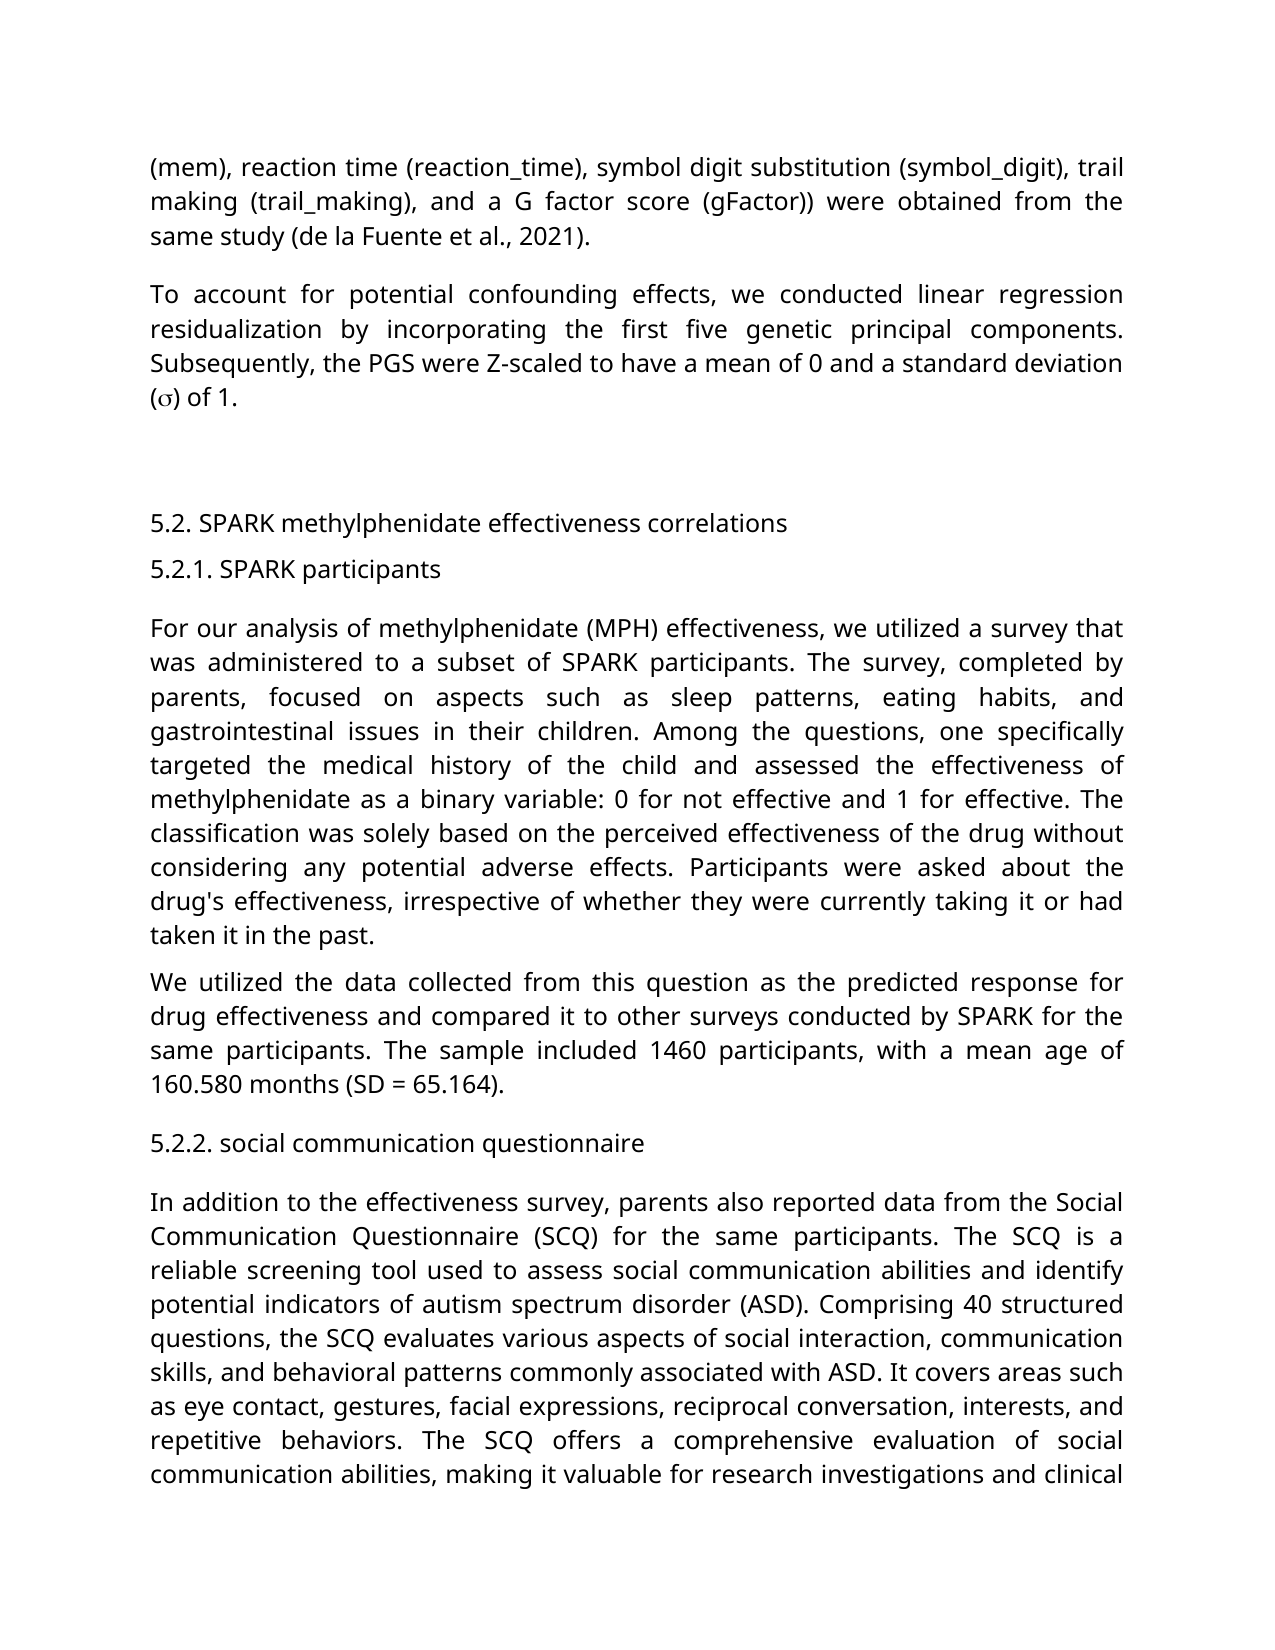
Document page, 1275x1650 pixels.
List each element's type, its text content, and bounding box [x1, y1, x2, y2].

subtitle 5.2.1. SPARK participants [150, 552, 1125, 586]
subtitle 5.2.2. social communication questionnaire [150, 1125, 1125, 1159]
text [150, 150, 1125, 252]
text To account for potential confounding effects, we conducted linear regression residualization by incorporating the first five genetic principal components. Subsequently, the PGS were Z-scaled to have a mean of 0 and a standard deviation () of 1. [150, 277, 1125, 413]
subtitle 5.2. SPARK methylphenidate effectiveness correlations [150, 505, 1125, 539]
subtitle For our analysis of methylphenidate (MPH) effectiveness, we utilized a survey that was administered to a subset of SPARK participants. The survey, completed by parents, focused on aspects such as sleep patterns, eating habits, and gastrointestinal issues in their children. Among the questions, one specifically targeted the medical history of the child and assessed the effectiveness of methylphenidate as a binary variable: 0 for not effective and 1 for effective. The classification was solely based on the perceived effectiveness of the drug without considering any potential adverse effects. Participants were asked about the drug's effectiveness, irrespective of whether they were currently taking it or had taken it in the past. [150, 611, 1125, 952]
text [150, 1184, 1125, 1491]
text We utilized the data collected from this question as the predicted response for drug effectiveness and compared it to other surveys conducted by SPARK for the same participants. The sample included 1460 participants, with a mean age of 160.580 months (SD = 65.164). [150, 964, 1125, 1100]
